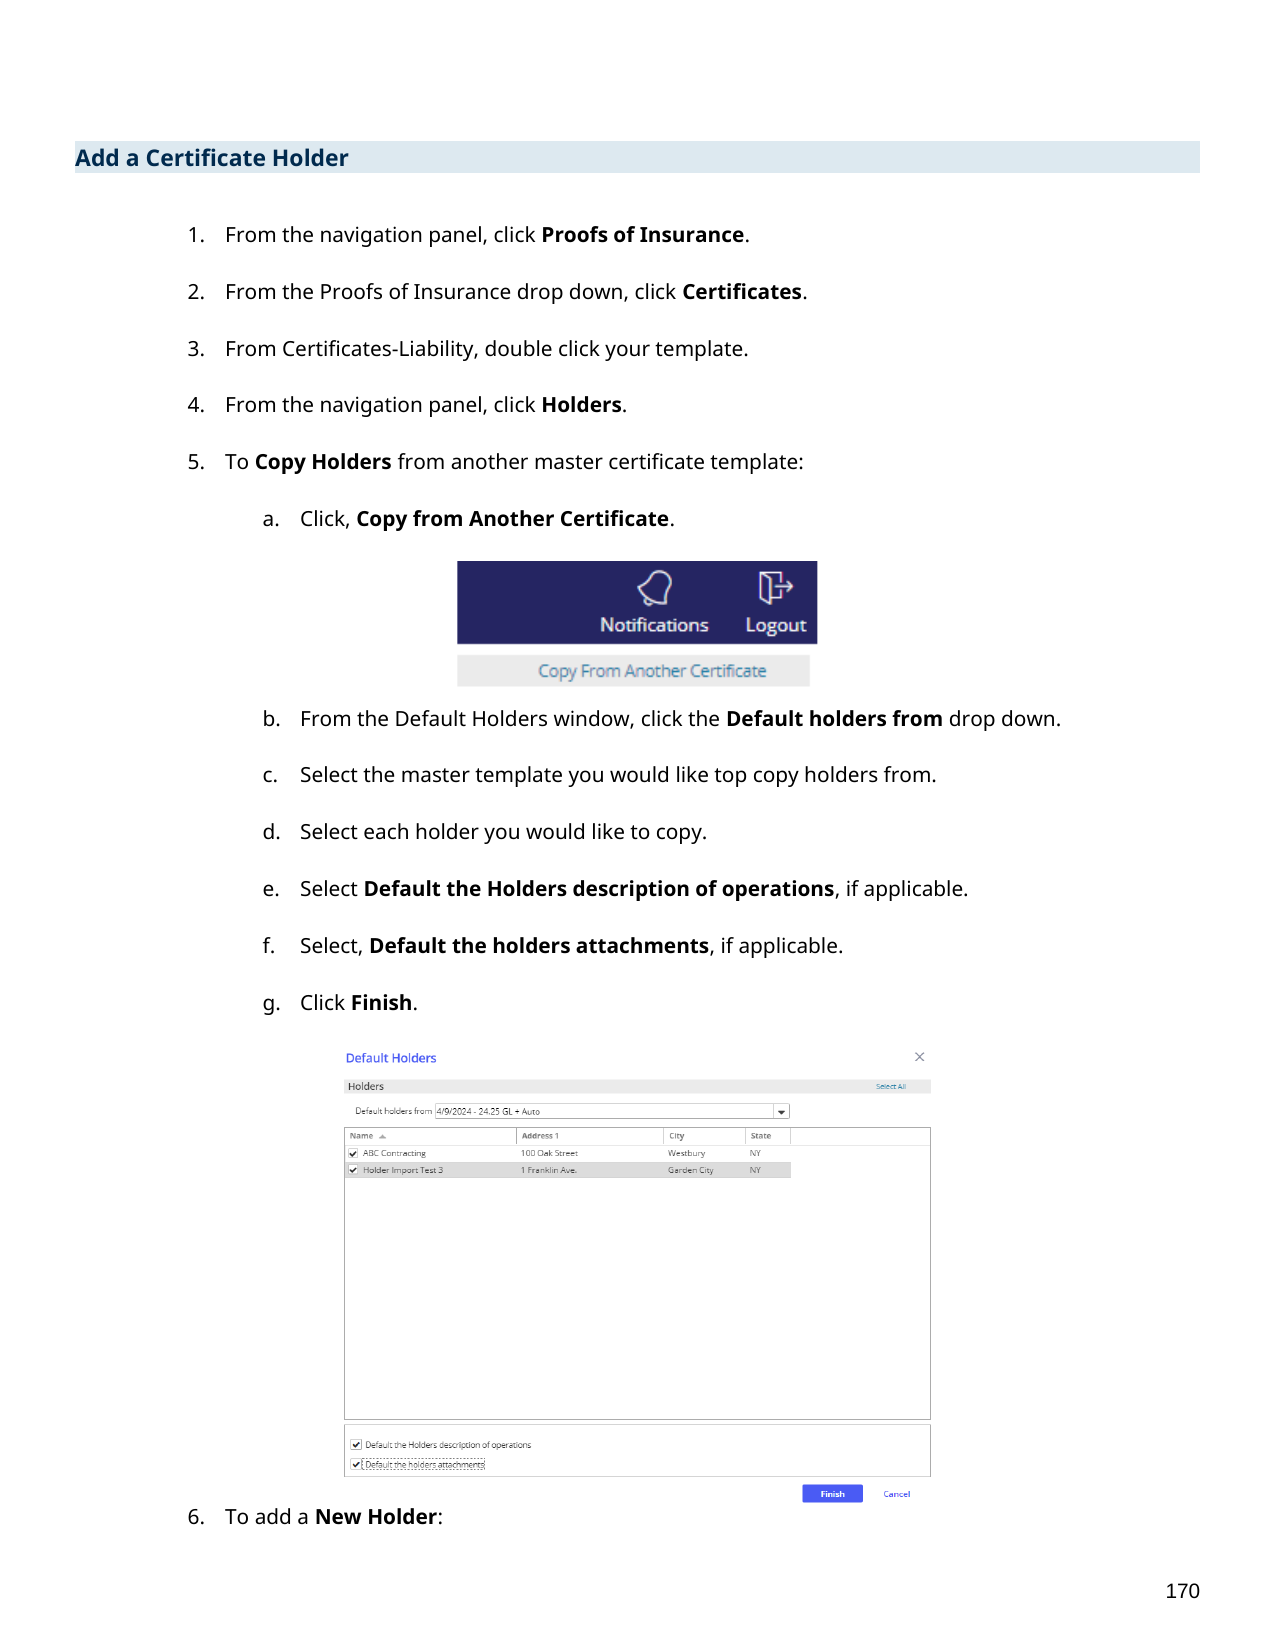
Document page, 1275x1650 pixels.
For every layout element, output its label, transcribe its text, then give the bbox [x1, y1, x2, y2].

list Click, Copy from Another Certificate. [262, 504, 1200, 533]
list Select Default the Holders description of operations, if applicable. [262, 874, 1200, 903]
list From the Proofs of Insurance drop down, click Certificates. [187, 277, 1200, 305]
list Select, Default the holders attachments, if applicable. [262, 931, 1200, 960]
picture [457, 561, 818, 704]
list To Copy Holders from another master certificate template: [187, 447, 1200, 476]
list From the navigation panel, click Proofs of Insurance. [187, 220, 1200, 248]
list To add a New Holder: [187, 1502, 1200, 1531]
subtitle Add a Certificate Holder [75, 141, 1200, 173]
list From Certificates-Liability, double click your template. [187, 334, 1200, 362]
list Select each holder you would like to copy. [262, 817, 1200, 846]
list Click Finish. [262, 988, 1200, 1017]
picture [339, 1045, 936, 1503]
list From the navigation panel, click Holders. [187, 391, 1200, 419]
list Select the master template you would like top copy holders from. [262, 761, 1200, 789]
list From the Default Holders window, click the Default holders from drop down. [262, 704, 1200, 732]
